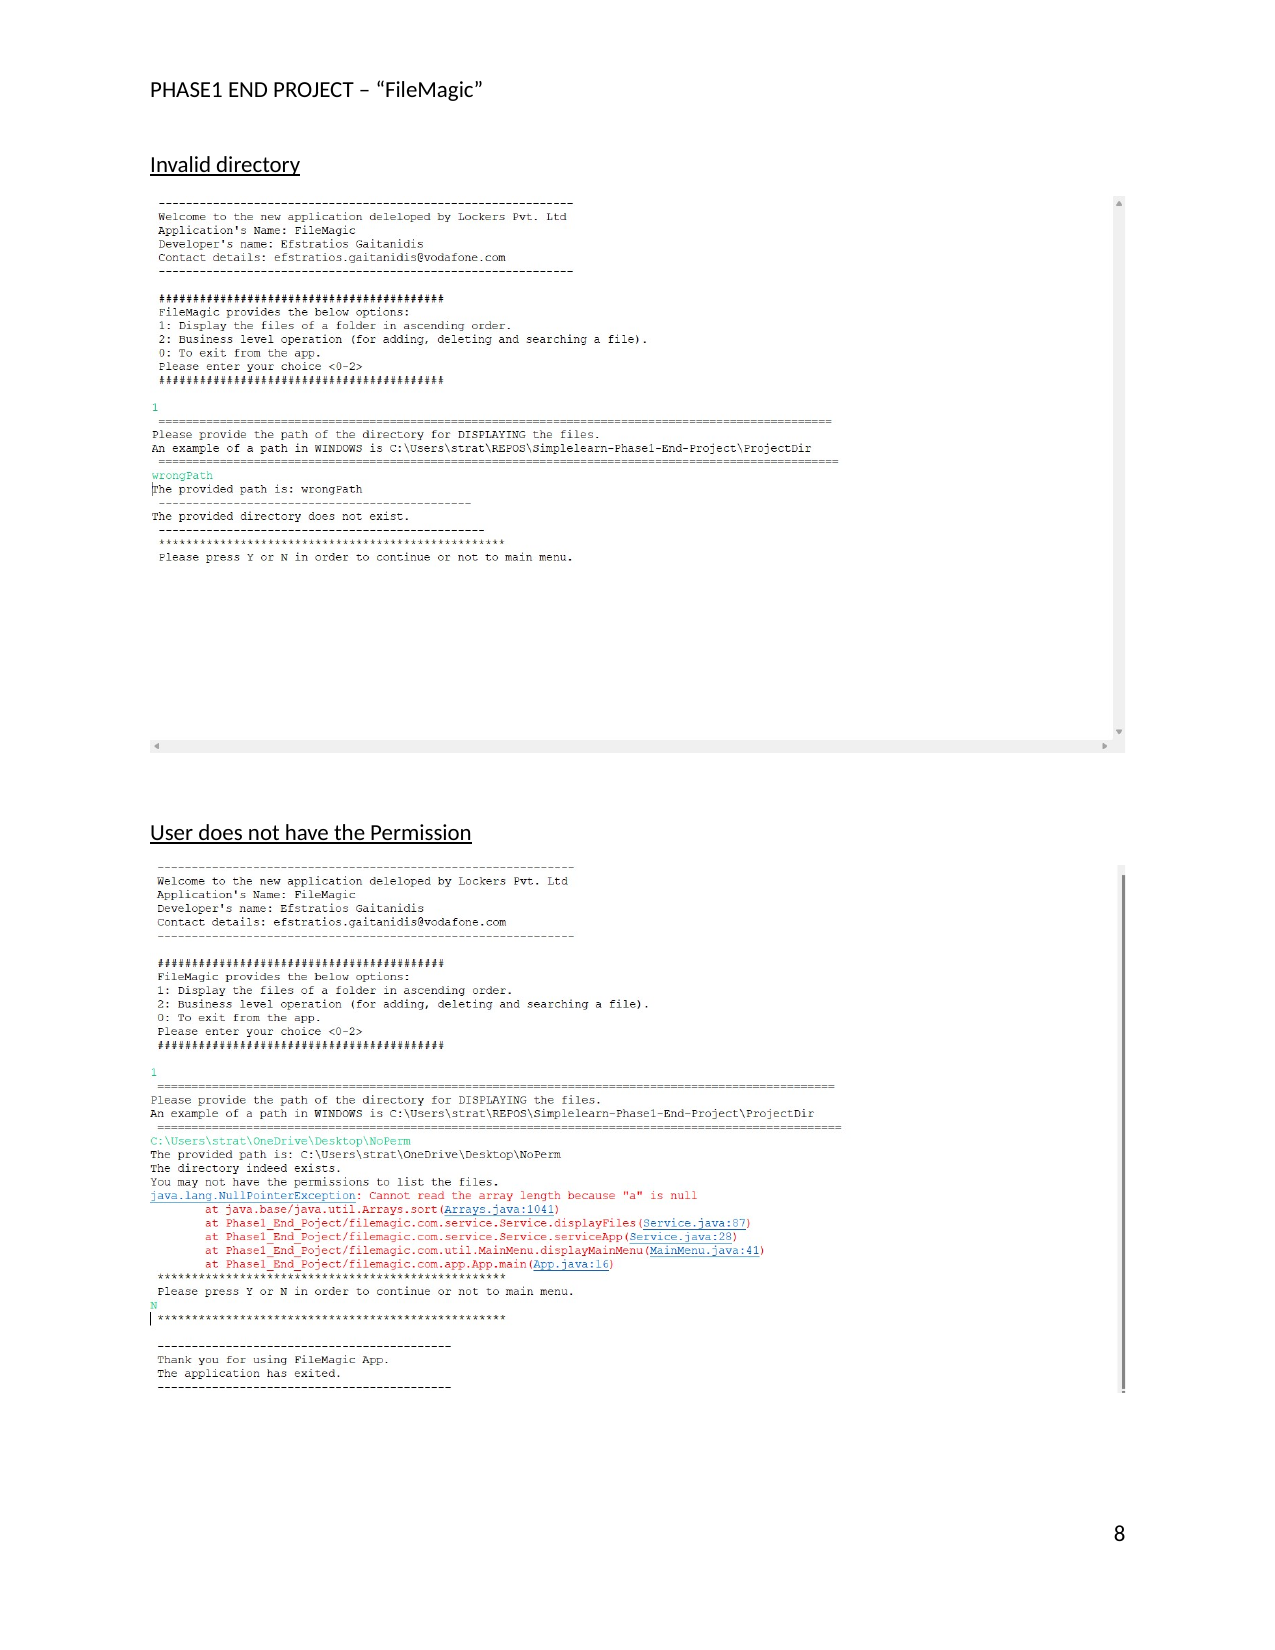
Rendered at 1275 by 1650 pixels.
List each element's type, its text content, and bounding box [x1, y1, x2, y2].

picture [150, 196, 1125, 753]
picture [150, 865, 1125, 1393]
text Invalid directory [150, 150, 1125, 178]
text User does not have the Permission [150, 818, 1125, 846]
